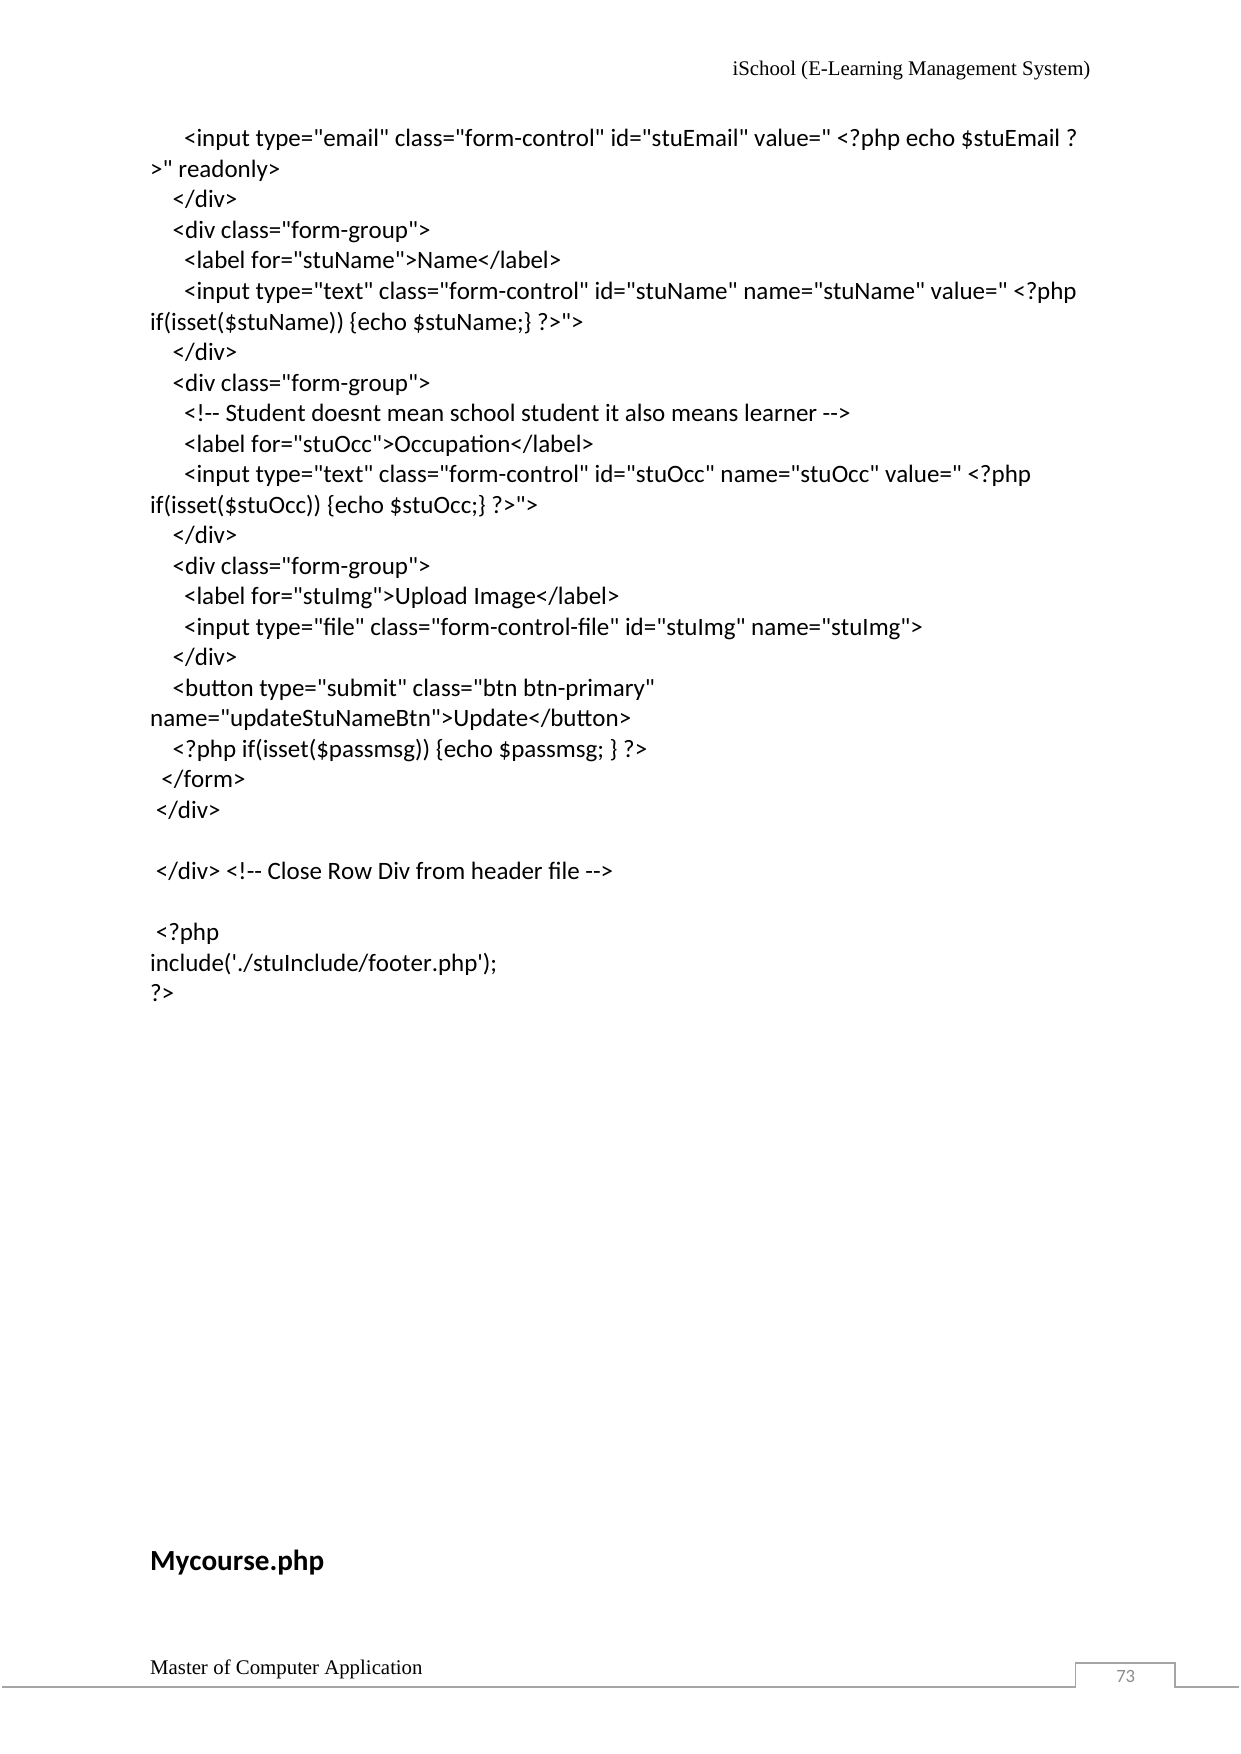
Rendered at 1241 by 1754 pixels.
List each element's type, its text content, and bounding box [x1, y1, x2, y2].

text <input type="email" class="form-control" id="stuEmail" value=" <?php echo $stuEmail ?>" readonly> [150, 123, 1090, 184]
text </div> [150, 641, 1090, 672]
text <input type="file" class="form-control-file" id="stuImg" name="stuImg"> [150, 611, 1090, 641]
text <input type="text" class="form-control" id="stuName" name="stuName" value=" <?php if(isset($stuName)) {echo $stuName;} ?>"> [150, 275, 1090, 336]
text </div> [150, 336, 1090, 367]
text <div class="form-group"> [150, 214, 1090, 245]
text <label for="stuName">Name</label> [150, 245, 1090, 275]
text </div> [150, 519, 1090, 550]
text </div> [150, 184, 1090, 214]
text <div class="form-group"> [150, 367, 1090, 397]
text </div> <!-- Close Row Div from header file --> [150, 855, 1090, 886]
text <?php if(isset($passmsg)) {echo $passmsg; } ?> [150, 733, 1090, 763]
text <label for="stuImg">Upload Image</label> [150, 580, 1090, 611]
text Mycourse.php [150, 1542, 1090, 1578]
text <?php [150, 916, 1090, 947]
text <label for="stuOcc">Occupation</label> [150, 428, 1090, 458]
text </div> [150, 794, 1090, 824]
text <div class="form-group"> [150, 550, 1090, 580]
text <input type="text" class="form-control" id="stuOcc" name="stuOcc" value=" <?php if(isset($stuOcc)) {echo $stuOcc;} ?>"> [150, 458, 1090, 519]
text include('./stuInclude/footer.php'); [150, 947, 1090, 977]
text <button type="submit" class="btn btn-primary" name="updateStuNameBtn">Update</button> [150, 672, 1090, 733]
text <!-- Student doesnt mean school student it also means learner --> [150, 397, 1090, 428]
text ?> [150, 977, 1090, 1008]
text </form> [150, 763, 1090, 794]
